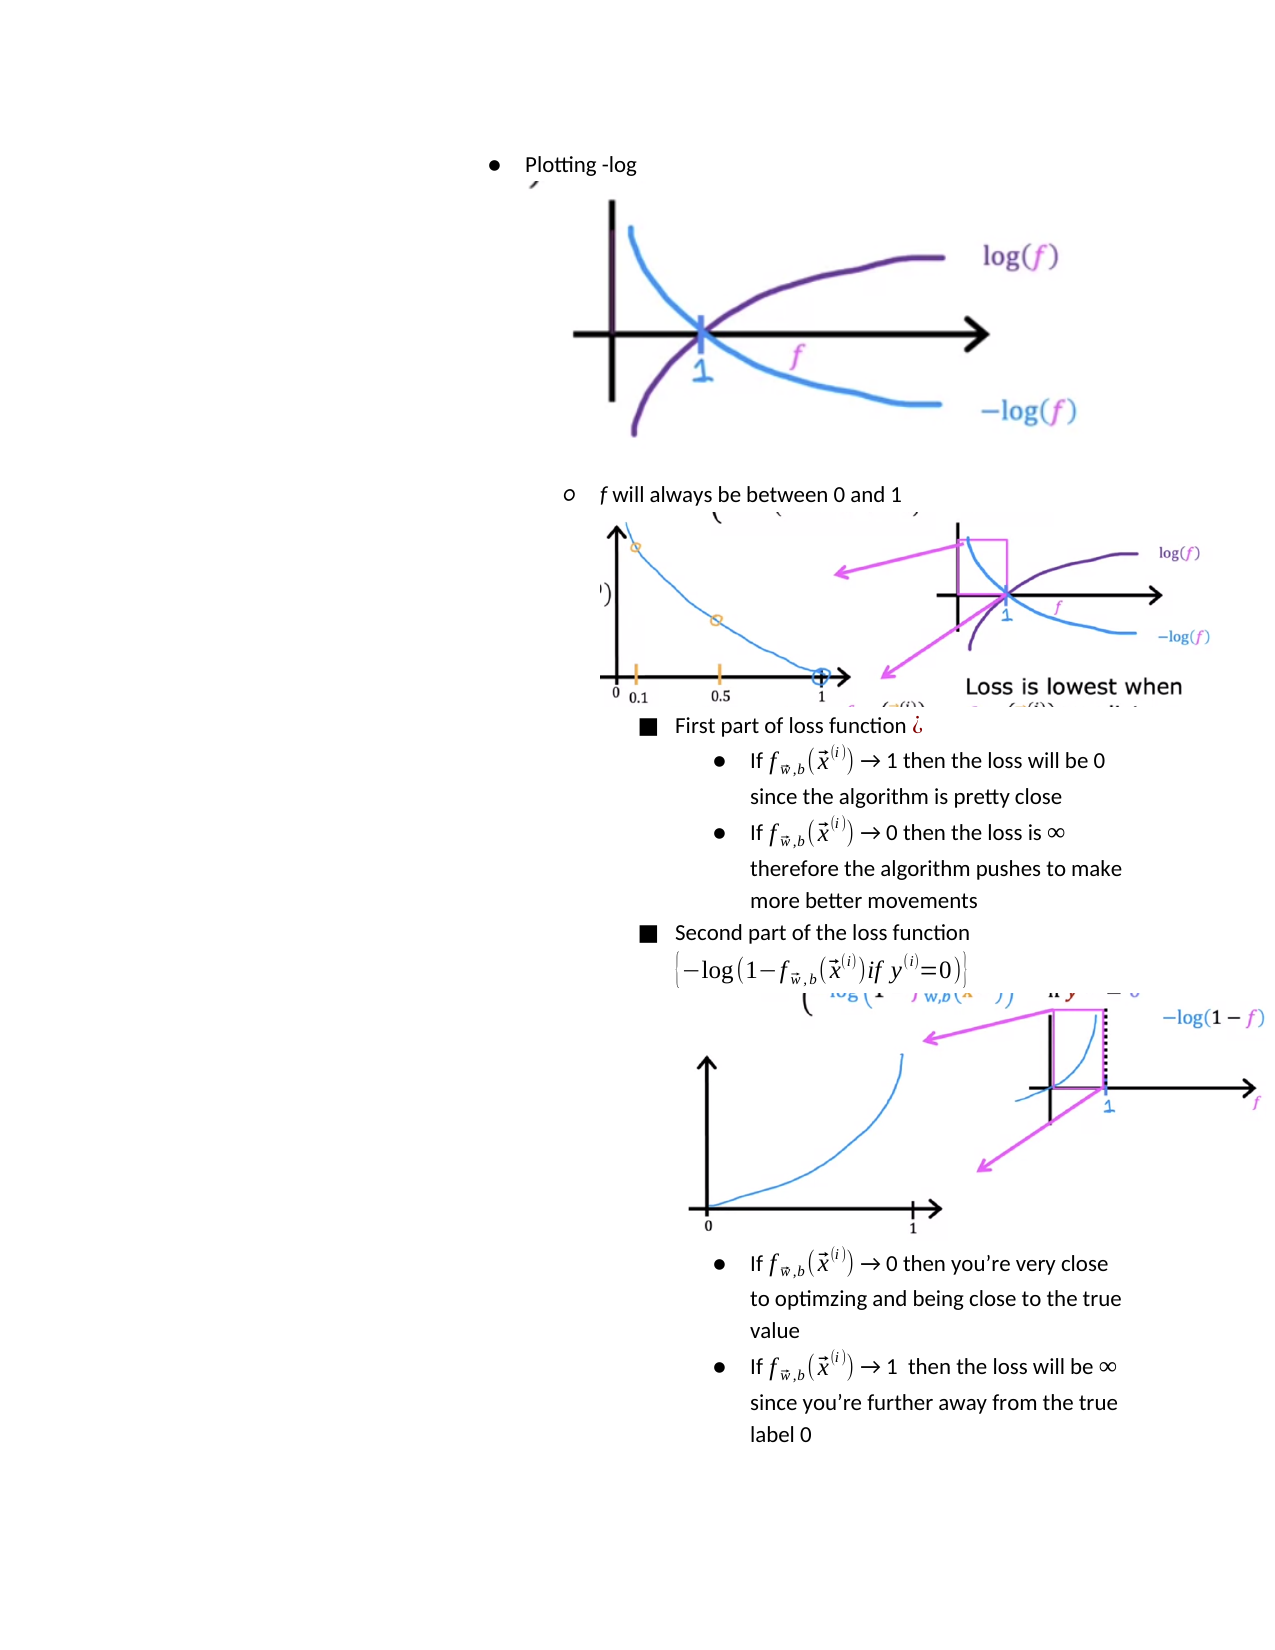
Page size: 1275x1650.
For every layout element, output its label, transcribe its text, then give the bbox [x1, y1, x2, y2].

list If → 0 then the loss is therefore the algorithm pushes to make more better movements [712, 815, 1125, 914]
list If → 1 then the loss will be 0 since the algorithm is pretty close [712, 743, 1125, 811]
picture [675, 993, 1275, 1242]
list If → 1 then the loss will be since you’re further away from the true label 0 [712, 1349, 1125, 1448]
picture [525, 181, 1122, 477]
list First part of loss function [637, 711, 1125, 739]
picture [600, 512, 1243, 707]
list Second part of the loss function [637, 918, 1125, 1241]
list If → 0 then you’re very close to optimzing and being close to the true value [712, 1245, 1125, 1345]
